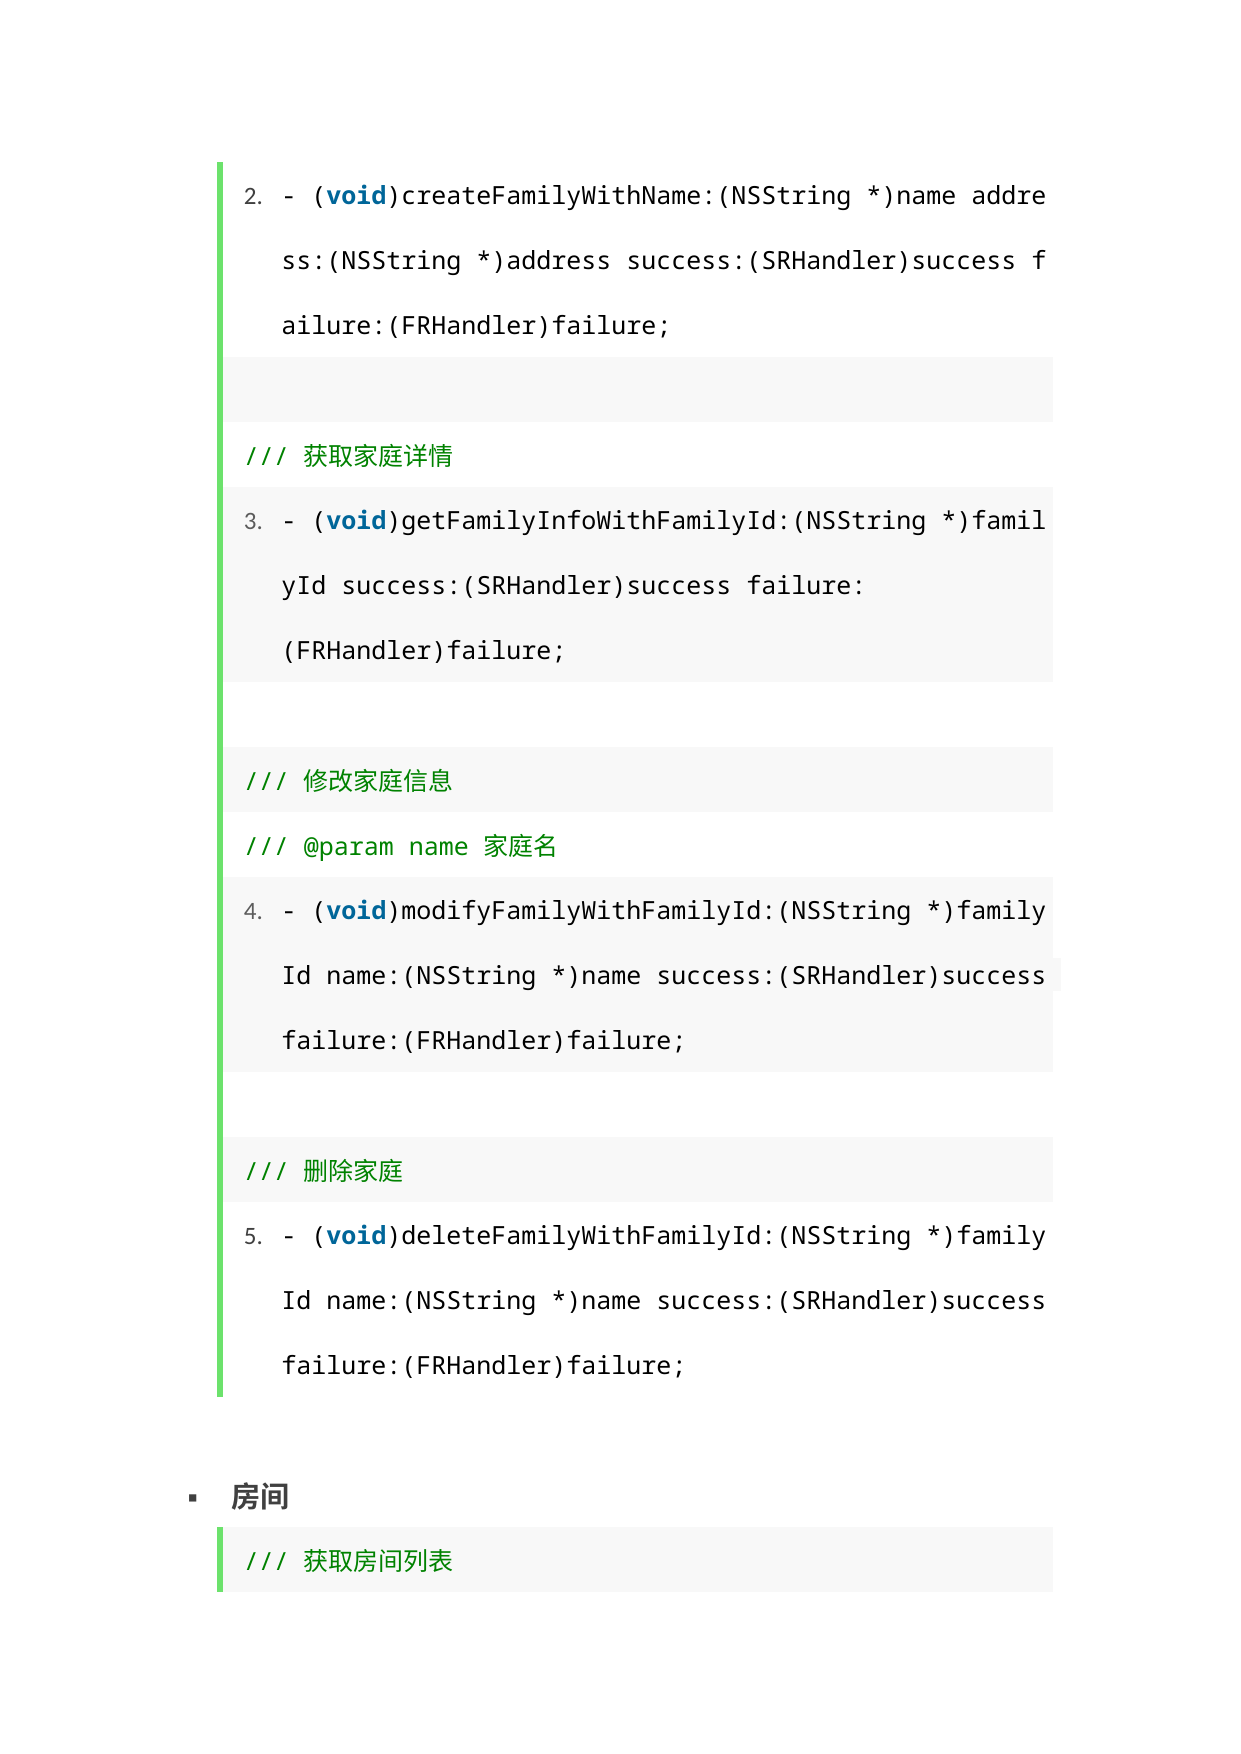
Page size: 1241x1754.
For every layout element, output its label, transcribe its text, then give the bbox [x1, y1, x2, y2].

list - (void)deleteFamilyWithFamilyId:(NSString *)familyId name:(NSString *)name success:(SRHandler)success failure:(FRHandler)failure; [223, 1202, 1053, 1397]
list - (void)getFamilyInfoWithFamilyId:(NSString *)familyId success:(SRHandler)success failure:(FRHandler)failure; [223, 487, 1053, 682]
list /// 修改家庭信息 [223, 747, 1053, 812]
list - (void)modifyFamilyWithFamilyId:(NSString *)familyId name:(NSString *)name success:(SRHandler)success failure:(FRHandler)failure; [223, 877, 1053, 1072]
list /// 获取家庭详情 [223, 422, 1053, 487]
list /// @param name 家庭名 [223, 812, 1053, 877]
list /// 删除家庭 [223, 1137, 1053, 1202]
list /// 获取房间列表 [223, 1527, 1053, 1592]
list - (void)createFamilyWithName:(NSString *)name address:(NSString *)address success:(SRHandler)success failure:(FRHandler)failure; [223, 162, 1053, 357]
list 房间 [187, 1462, 1053, 1527]
